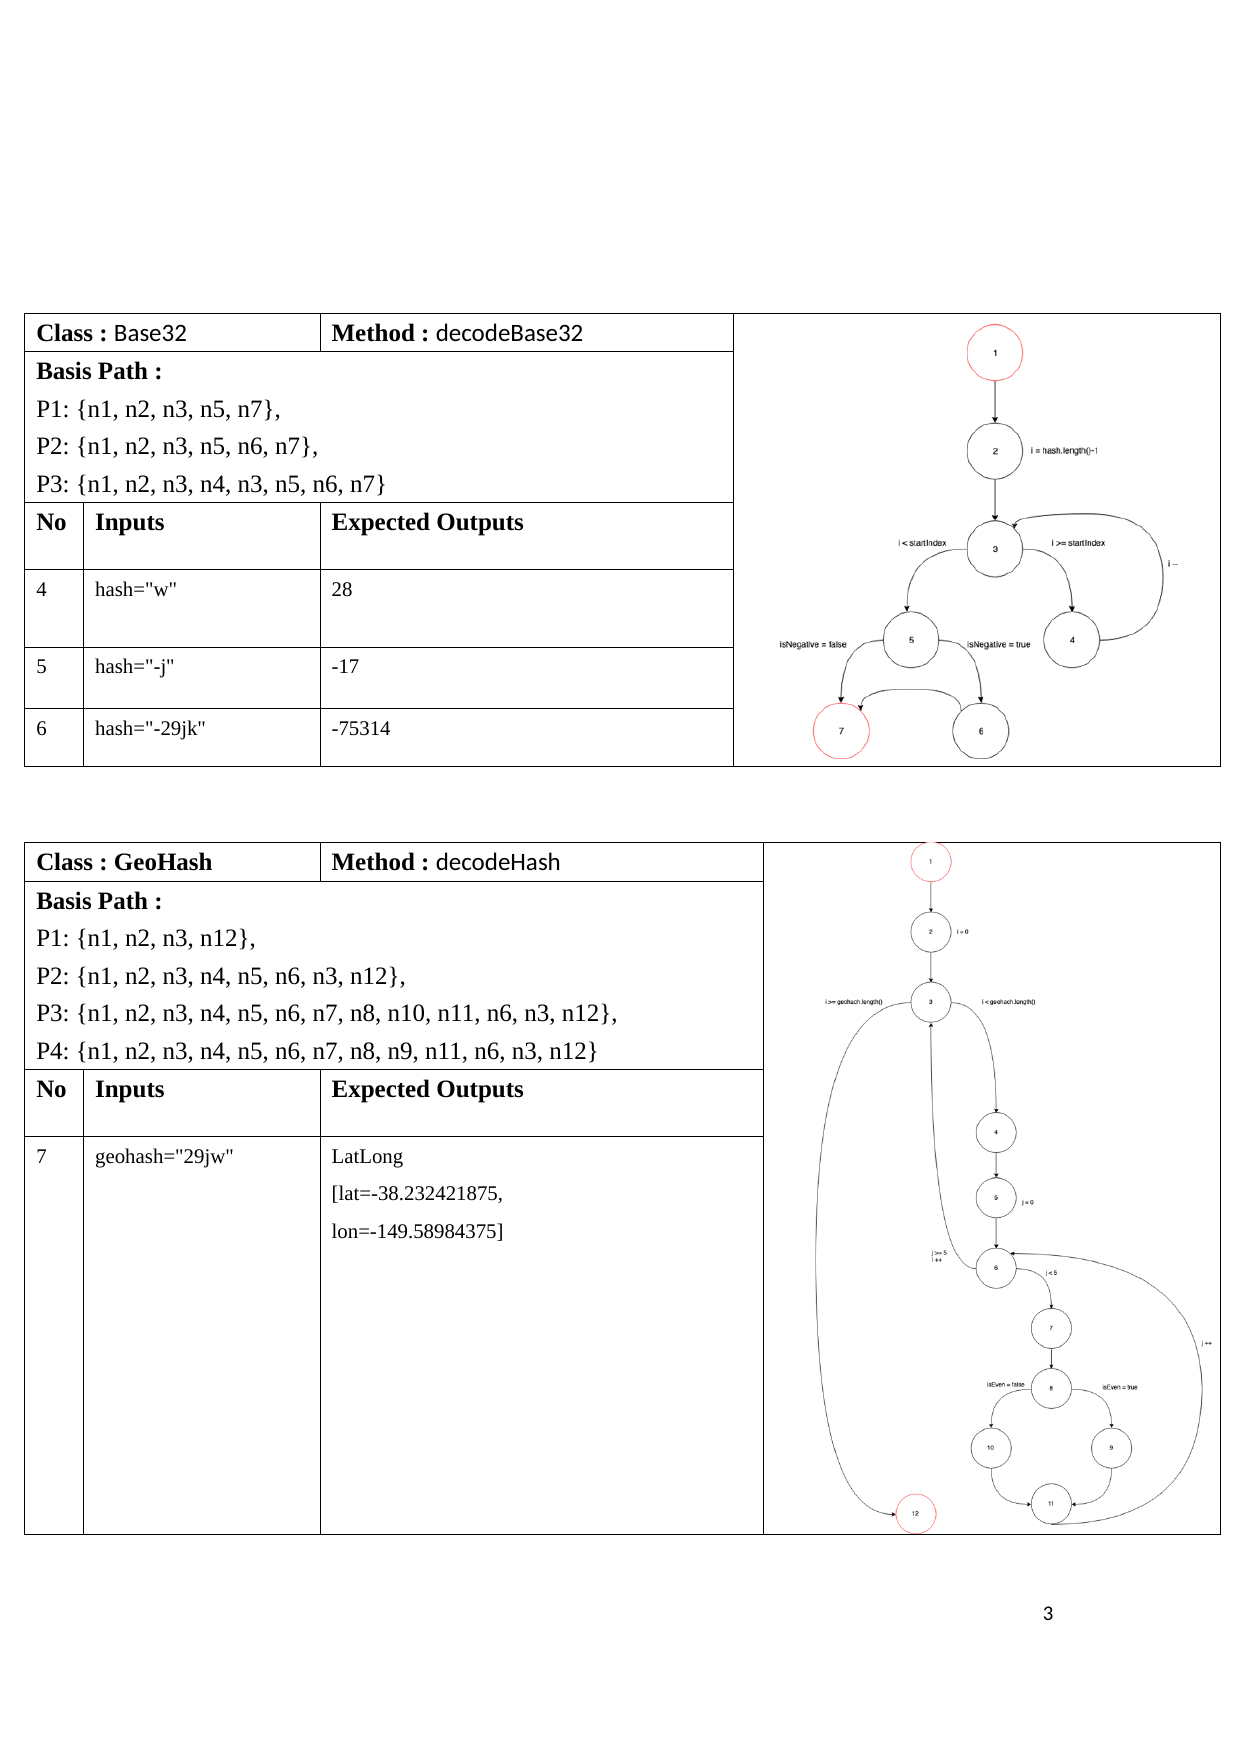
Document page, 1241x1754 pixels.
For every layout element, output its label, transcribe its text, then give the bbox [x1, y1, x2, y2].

picture [815, 842, 1221, 1534]
table_header Method : decodeBase32 [321, 314, 733, 351]
table_cell 4 [25, 570, 83, 647]
table_cell No [25, 503, 83, 569]
table_header Class : GeoHash [25, 843, 320, 881]
table_cell -17 [321, 648, 733, 708]
table_cell Basis Path : P1: {n1, n2, n3, n5, n7}, P2: {n1, n2, n3, n5, n6, n7}, P3: {n1, n2, n3, n4, n3, n5, n6, n7} [25, 352, 733, 502]
table_cell hash="-j" [84, 648, 320, 708]
table_cell hash="w" [84, 570, 320, 647]
table_cell Expected Outputs [321, 503, 733, 569]
table_cell 6 [25, 709, 83, 766]
table_cell Inputs [84, 1070, 320, 1136]
table_cell No [25, 1070, 83, 1136]
table_header Class : Base32 [25, 314, 320, 351]
table_cell hash="-29jk" [84, 709, 320, 766]
table_cell Expected Outputs [321, 1070, 763, 1136]
table_cell -75314 [321, 709, 733, 766]
table_header [764, 843, 815, 1533]
table_cell 7 [25, 1137, 83, 1533]
table_cell geohash="29jw" [84, 1137, 320, 1533]
table_cell Basis Path : P1: {n1, n2, n3, n12}, P2: {n1, n2, n3, n4, n5, n6, n3, n12}, P3: {n1, n2, n3, n4, n5, n6, n7, n8, n10, n11, n6, n3, n12}, P4: {n1, n2, n3, n4, n5, n6, n7, n8, n9, n11, n6, n3, n12} [25, 882, 763, 1069]
picture [778, 324, 1188, 759]
table_header [734, 314, 1220, 766]
table_cell Inputs [84, 503, 320, 569]
table_header Method : decodeHash [321, 843, 763, 881]
table_cell LatLong [lat=-38.232421875, lon=-149.58984375] [321, 1137, 763, 1533]
table_cell 28 [321, 570, 733, 647]
table_cell 5 [25, 648, 83, 708]
